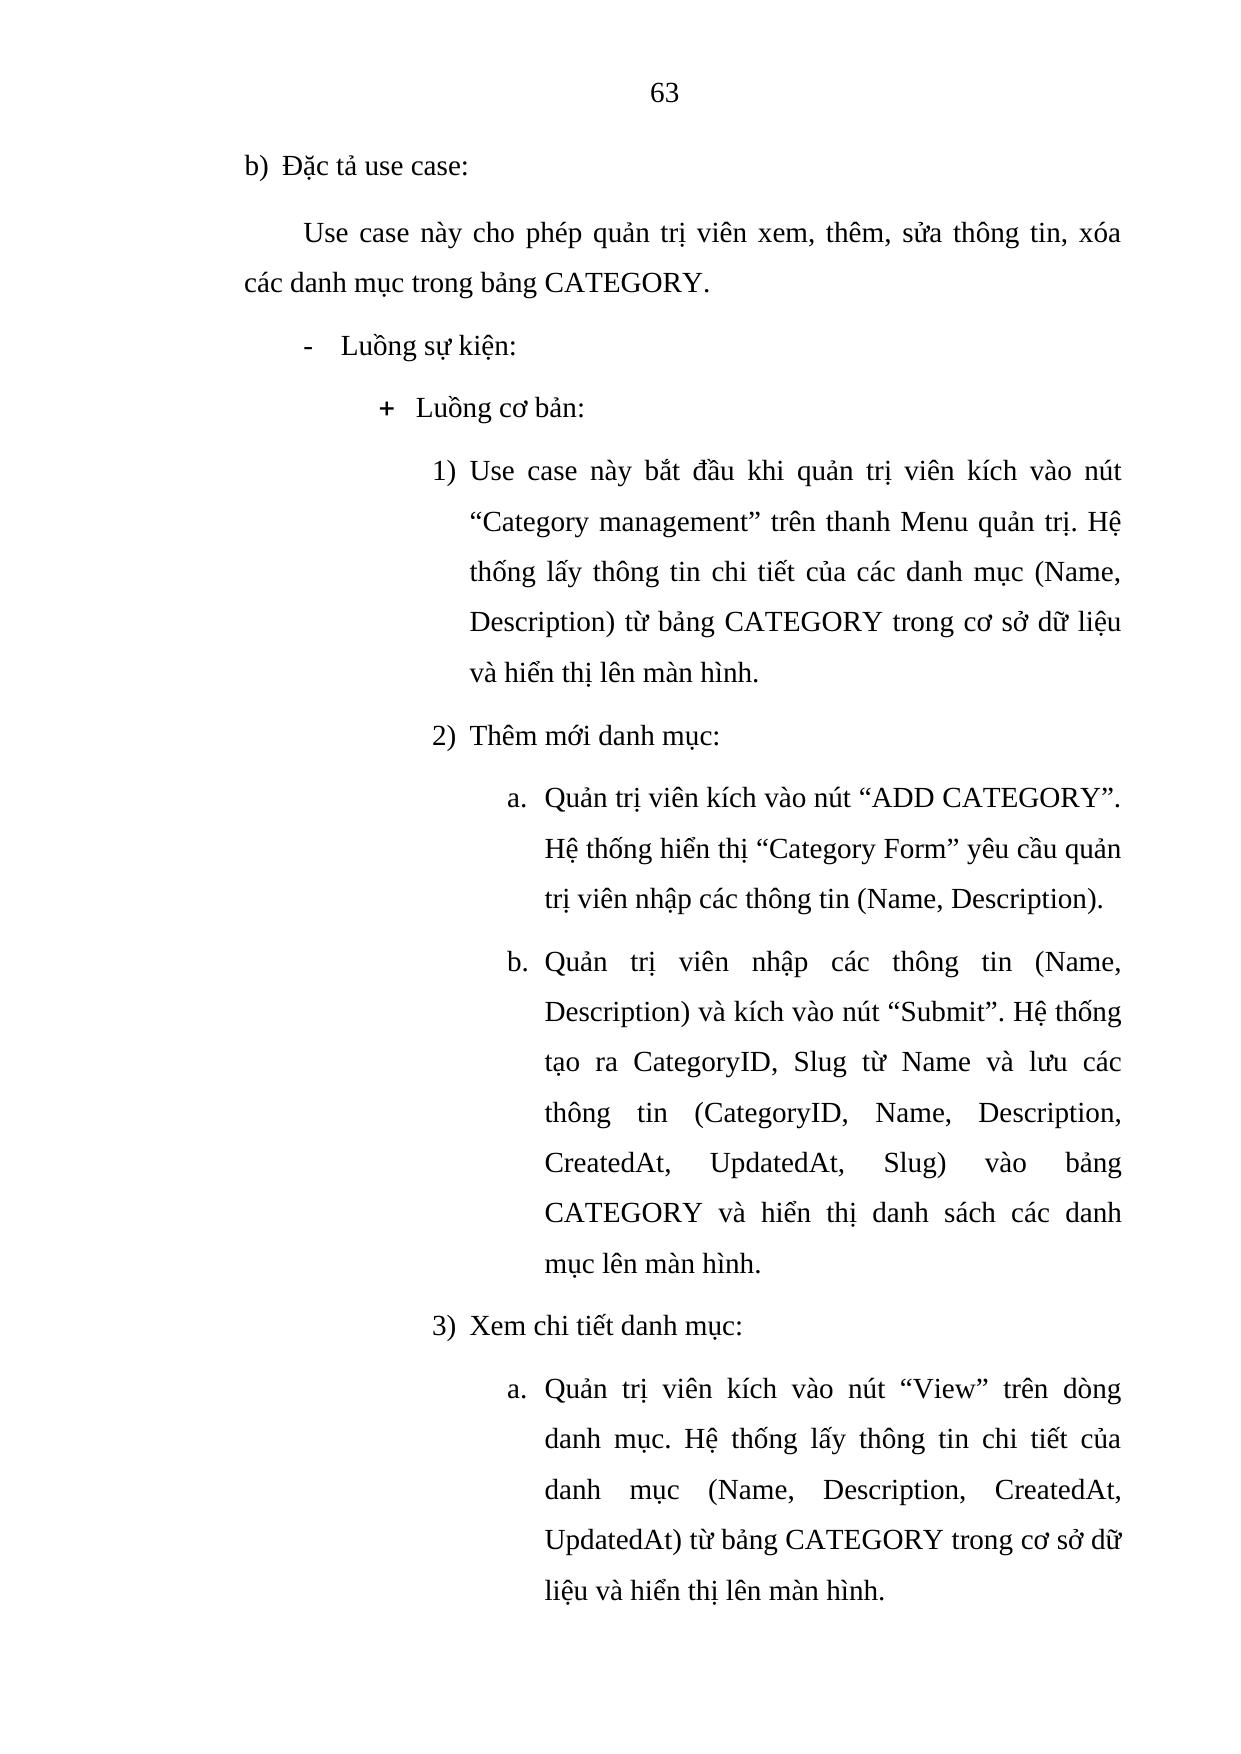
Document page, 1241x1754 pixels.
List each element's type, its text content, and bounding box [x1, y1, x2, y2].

list Quản trị viên kích vào nút “ADD CATEGORY”. Hệ thống hiển thị “Category Form” yêu cầu quản trị viên nhập các thông tin (Name, Description). [507, 780, 1122, 914]
list Quản trị viên kích vào nút “View” trên dòng danh mục. Hệ thống lấy thông tin chi tiết của danh mục (Name, Description, CreatedAt, UpdatedAt) từ bảng CATEGORY trong cơ sở dữ liệu và hiển thị lên màn hình. [507, 1371, 1122, 1606]
list Use case này bắt đầu khi quản trị viên kích vào nút “Category management” trên thanh Menu quản trị. Hệ thống lấy thông tin chi tiết của các danh mục (Name, Description) từ bảng CATEGORY trong cơ sở dữ liệu và hiển thị lên màn hình. [432, 453, 1122, 688]
text Thêm mới danh mục: [432, 718, 1122, 751]
list Quản trị viên nhập các thông tin (Name, Description) và kích vào nút “Submit”. Hệ thống tạo ra CategoryID, Slug từ Name và lưu các thông tin (CategoryID, Name, Description, CreatedAt, UpdatedAt, Slug) vào bảng CATEGORY và hiển thị danh sách các danh mục lên màn hình. [507, 944, 1122, 1279]
list Đặc tả use case: [244, 148, 1122, 181]
list Luồng cơ bản: [378, 391, 1122, 424]
list Luồng sự kiện: [303, 328, 1122, 361]
text Use case này cho phép quản trị viên xem, thêm, sửa thông tin, xóa các danh mục trong bảng CATEGORY. [244, 215, 1122, 298]
text Xem chi tiết danh mục: [432, 1308, 1122, 1342]
